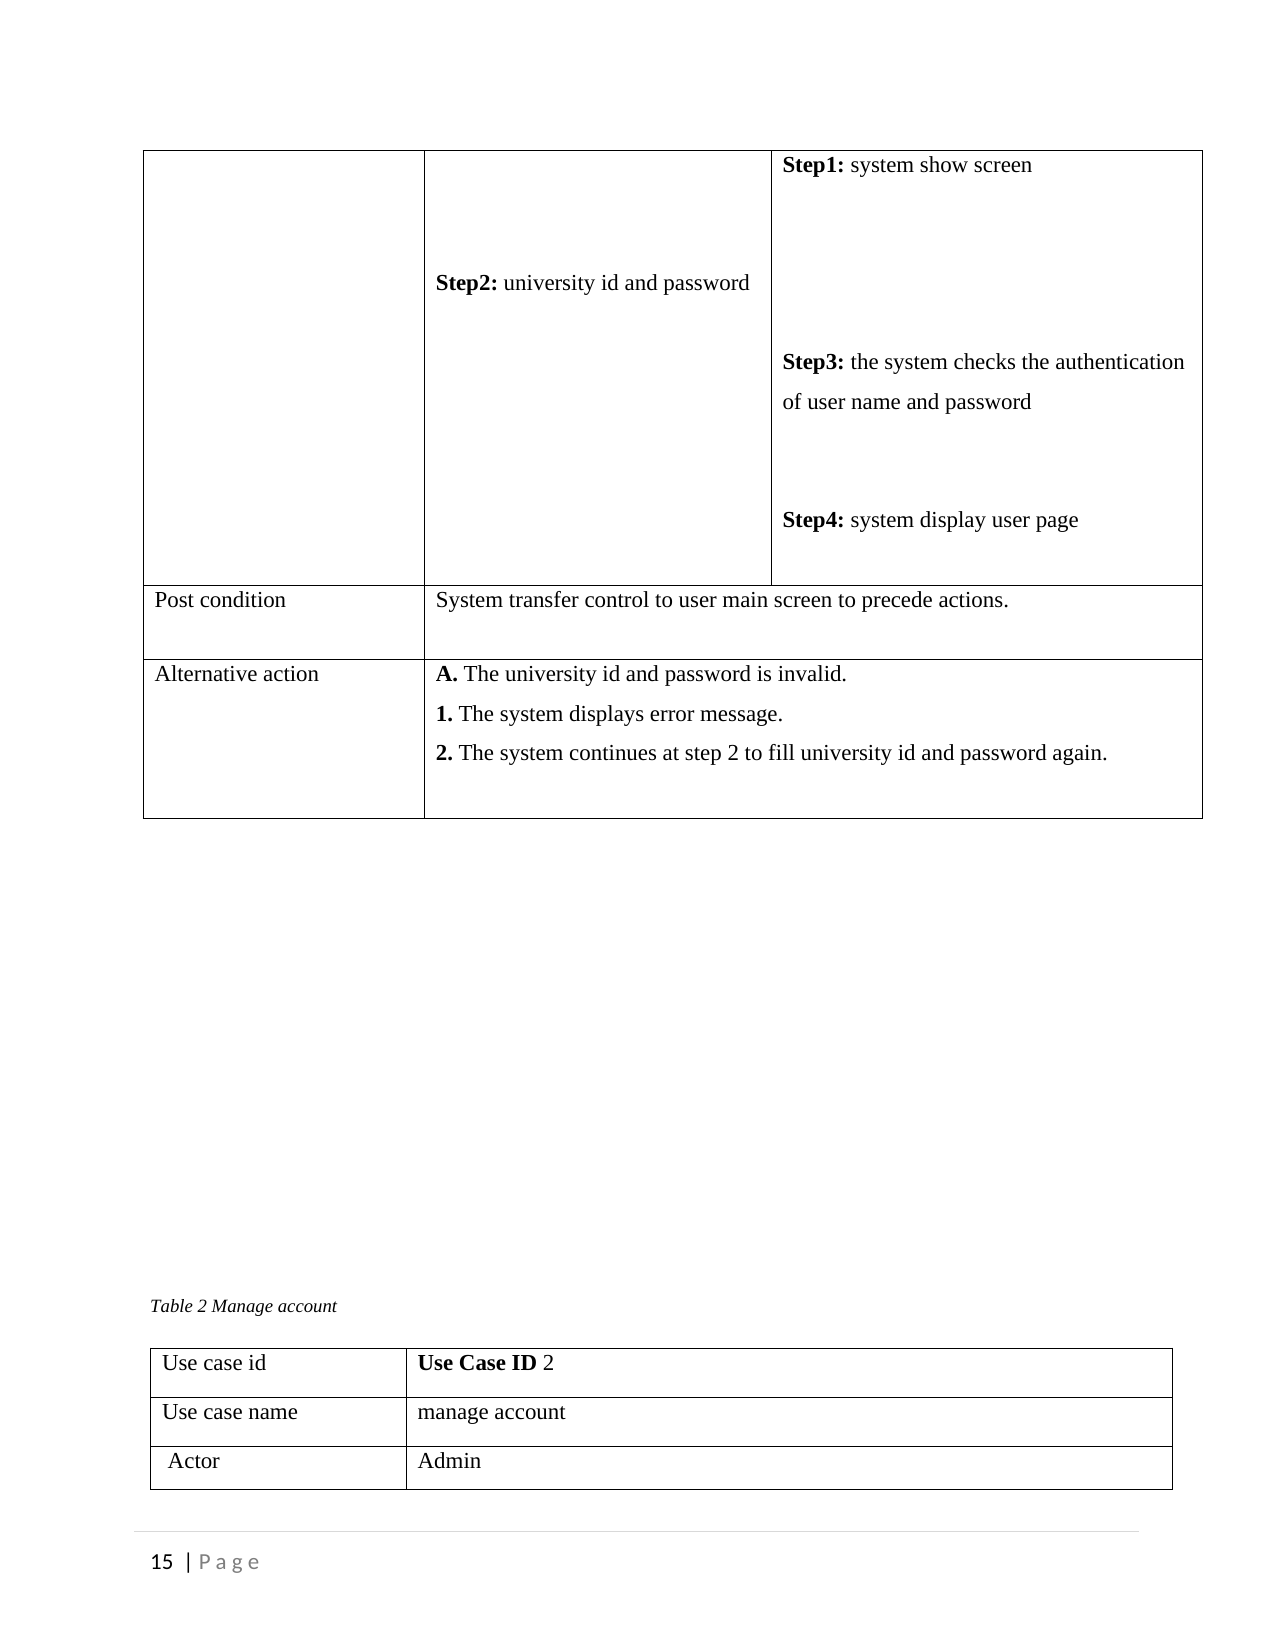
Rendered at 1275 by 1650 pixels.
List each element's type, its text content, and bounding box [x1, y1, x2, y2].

table_cell Use case name [151, 1398, 406, 1446]
table_cell Step2: university id and password [425, 151, 771, 585]
text Table 2 Manage account [150, 1294, 1125, 1316]
table_cell Actor [151, 1447, 406, 1489]
table_cell A. The university id and password is invalid. 1. The system displays error message. 2. The system continues at step 2 to fill university id and password again. [425, 660, 1202, 818]
table_cell Admin [407, 1447, 1172, 1489]
table_header Use Case ID 2 [407, 1349, 1172, 1397]
table_cell Step1: system show screen Step3: the system checks the authentication of user name and password Step4: system display user page [772, 151, 1202, 585]
table_header Use case id [151, 1349, 406, 1397]
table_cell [144, 151, 424, 585]
table_cell manage account [407, 1398, 1172, 1446]
table_cell Post condition [144, 586, 424, 659]
table_cell Alternative action [144, 660, 424, 818]
table_cell System transfer control to user main screen to precede actions. [425, 586, 1202, 659]
